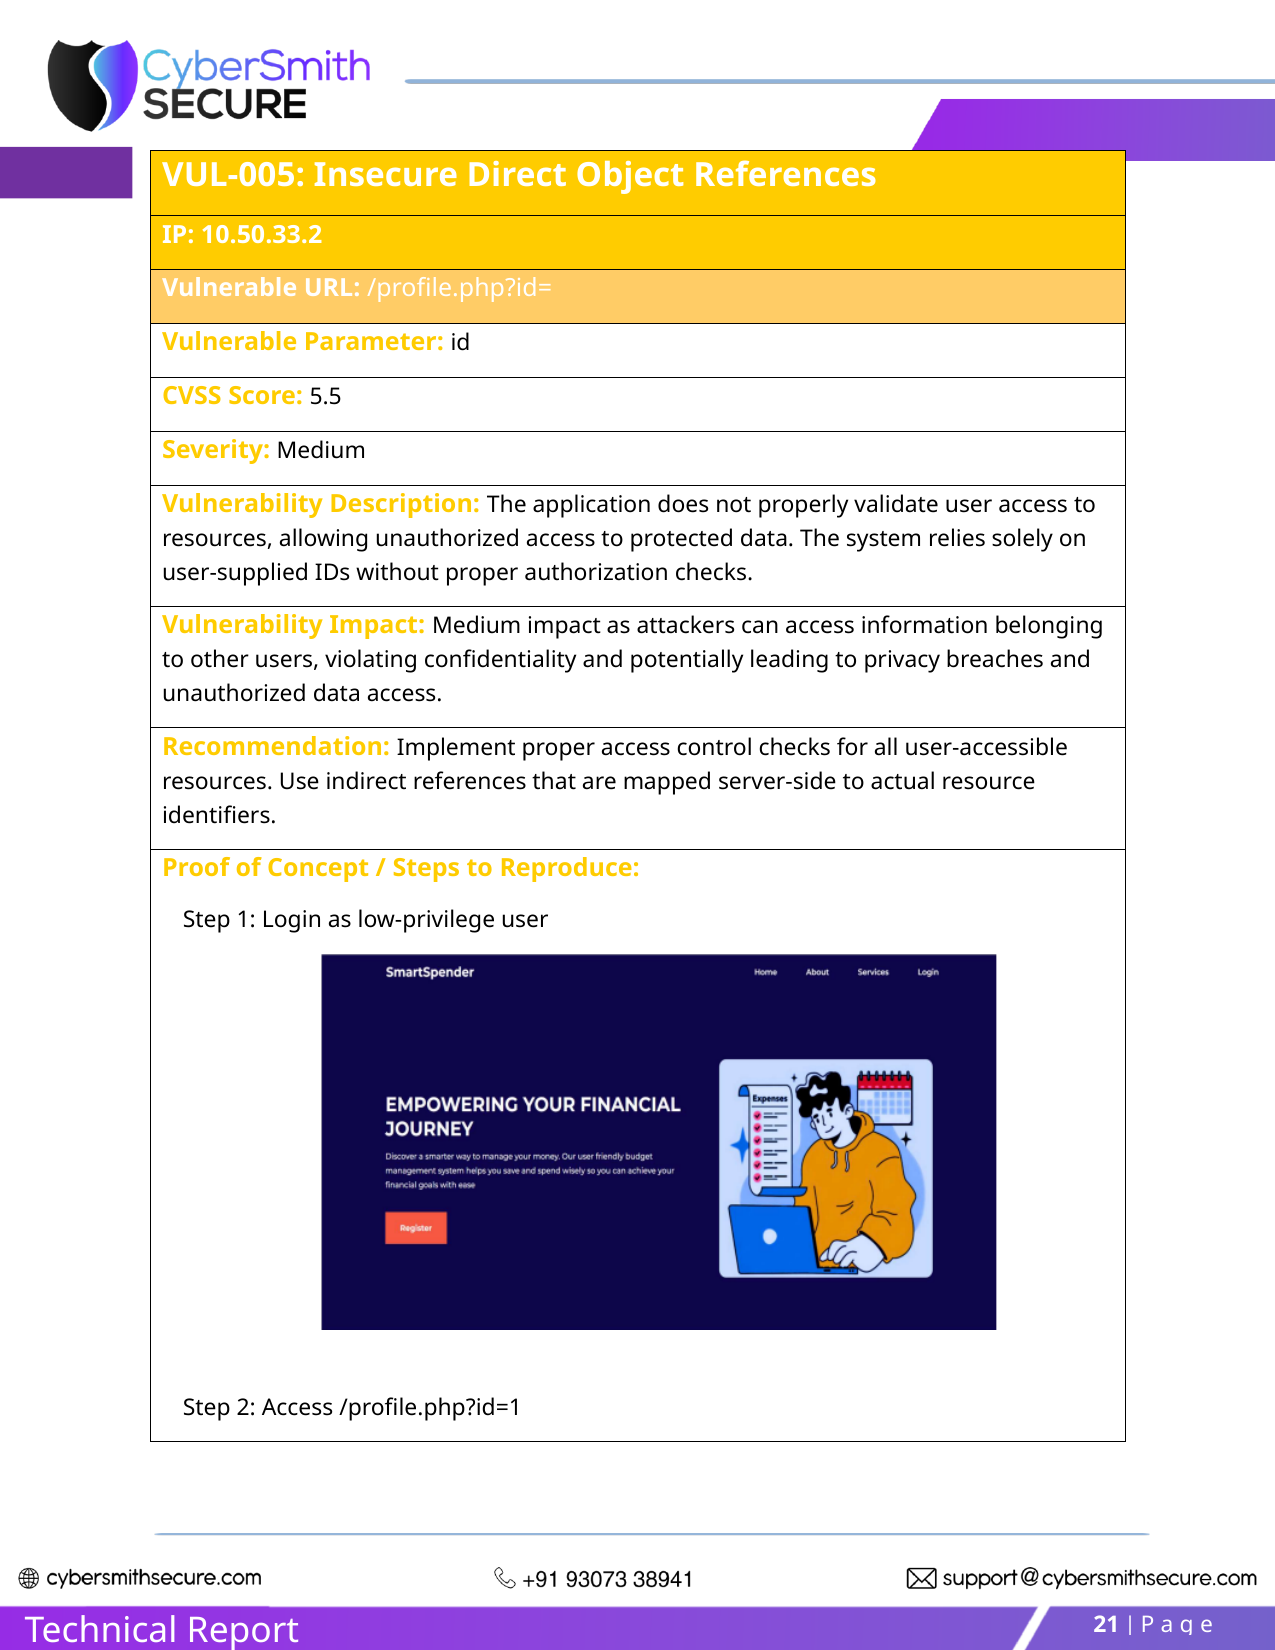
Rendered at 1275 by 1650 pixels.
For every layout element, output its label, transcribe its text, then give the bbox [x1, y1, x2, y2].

table_cell Vulnerable URL: /profile.php?id= [151, 270, 1125, 323]
table_cell Vulnerability Impact: Medium impact as attackers can access information belonging to other users, violating confidentiality and potentially leading to privacy breaches and unauthorized data access. [151, 607, 1125, 727]
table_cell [151, 850, 1125, 1441]
table_cell CVSS Score: 5.5 [151, 378, 1125, 431]
picture [321, 953, 997, 1330]
picture [234, 1625, 245, 1640]
table_cell IP: 10.50.33.2 [151, 216, 1125, 269]
table_cell Vulnerability Description: The application does not properly validate user access to resources, allowing unauthorized access to protected data. The system relies solely on user-supplied IDs without proper authorization checks. [151, 486, 1125, 606]
table_cell Severity: Medium [151, 432, 1125, 484]
table_cell Vulnerable Parameter: id [151, 324, 1125, 377]
picture [0, 1533, 1275, 1650]
table_cell Recommendation: Implement proper access control checks for all user-accessible resources. Use indirect references that are mapped server-side to actual resource identifiers. [151, 728, 1125, 848]
table_header VUL-005: Insecure Direct Object References [151, 151, 1125, 215]
picture [47, 40, 1275, 161]
